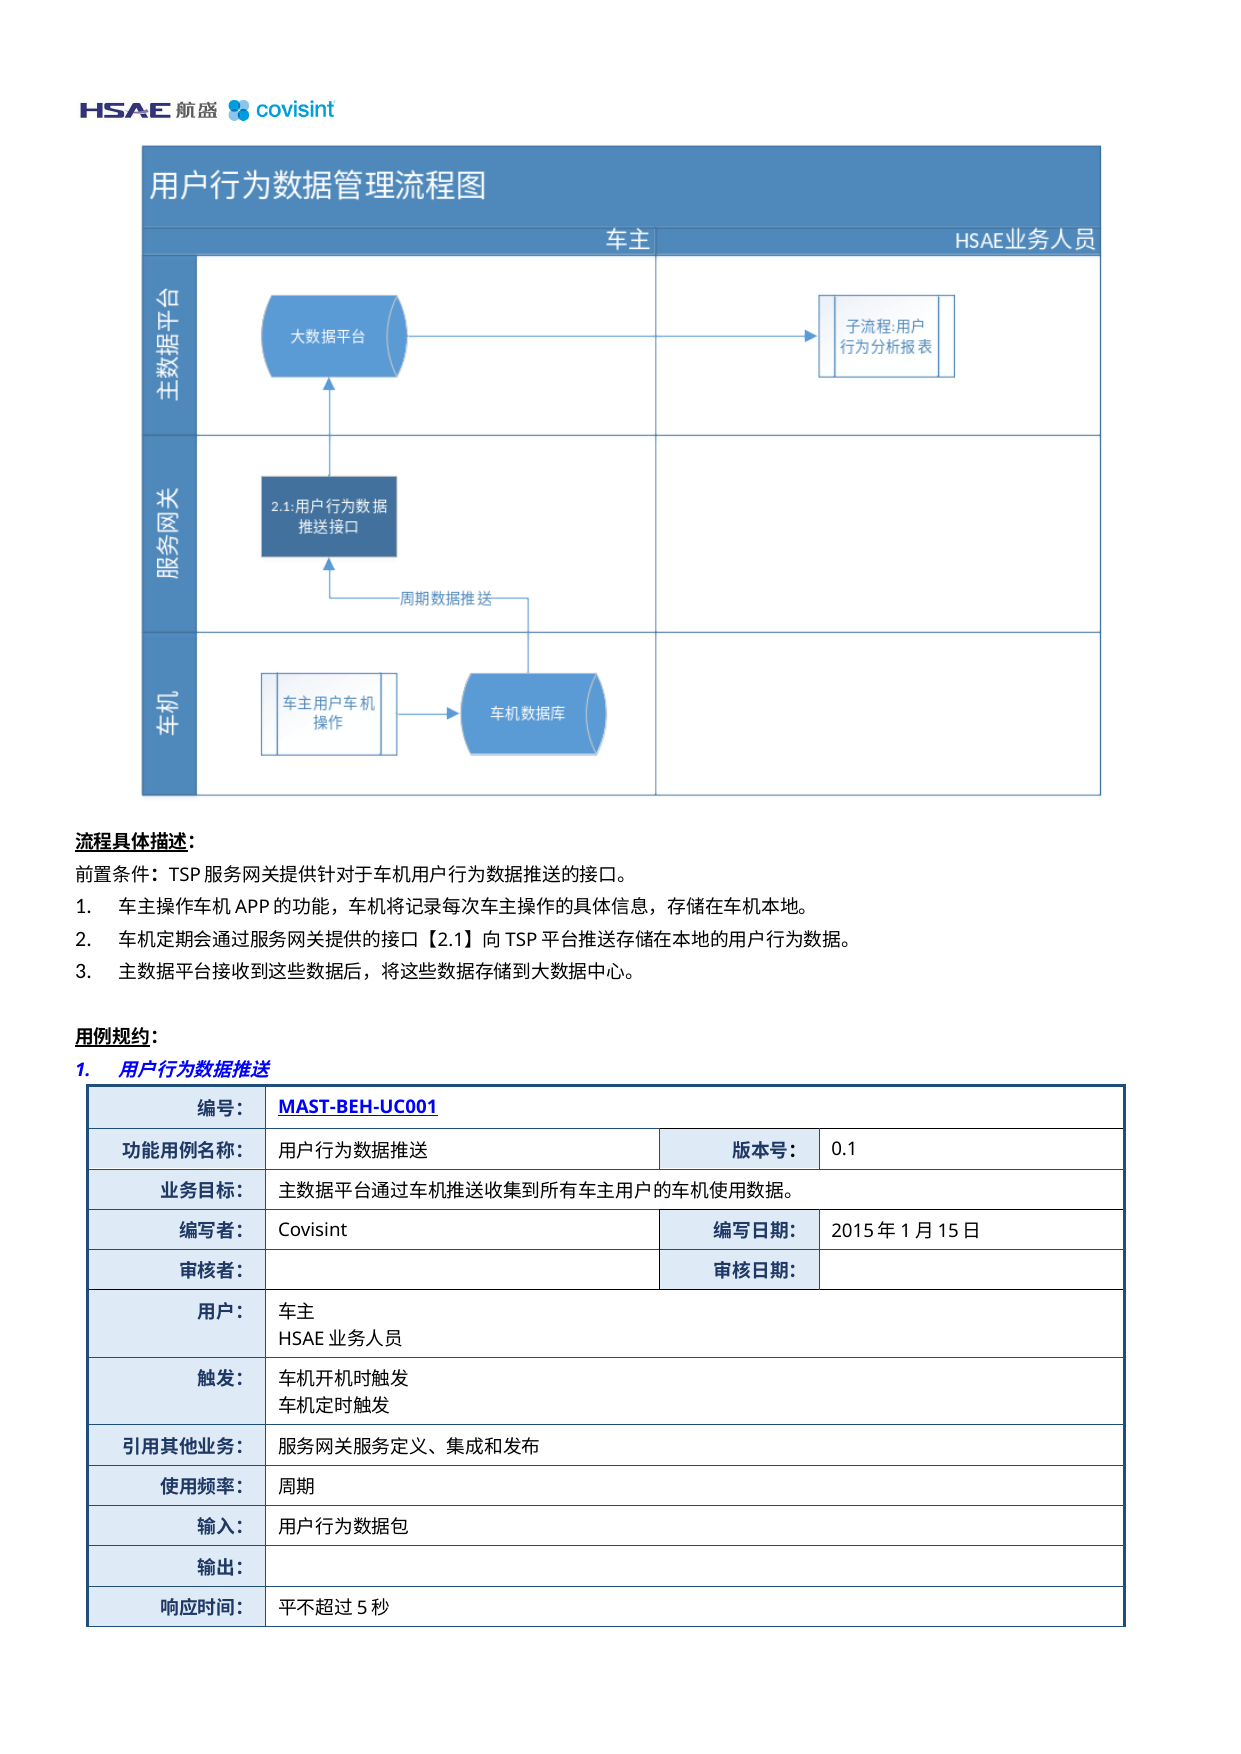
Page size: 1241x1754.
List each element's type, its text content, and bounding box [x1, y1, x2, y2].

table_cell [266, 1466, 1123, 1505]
list 主数据平台接收到这些数据后，将这些数据存储到大数据中心。 [75, 954, 1165, 987]
text 流程具体描述： [75, 824, 1165, 857]
text 用例规约： [75, 1019, 1165, 1052]
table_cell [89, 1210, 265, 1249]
list 车机定期会通过服务网关提供的接口【2.1】向TSP平台推送存储在本地的用户行为数据。 [75, 922, 1165, 954]
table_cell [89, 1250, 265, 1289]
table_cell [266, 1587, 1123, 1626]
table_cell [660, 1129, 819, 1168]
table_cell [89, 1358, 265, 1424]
text 前置条件：TSP服务网关提供针对于车机用户行为数据推送的接口。 [75, 857, 1165, 889]
list 车主操作车机APP的功能，车机将记录每次车主操作的具体信息，存储在车机本地。 [75, 889, 1165, 922]
list 用户行为数据推送 [75, 1052, 1165, 1084]
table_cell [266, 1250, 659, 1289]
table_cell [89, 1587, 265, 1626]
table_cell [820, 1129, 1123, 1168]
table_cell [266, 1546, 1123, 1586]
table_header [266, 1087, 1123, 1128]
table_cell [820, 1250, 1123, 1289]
picture [228, 88, 335, 132]
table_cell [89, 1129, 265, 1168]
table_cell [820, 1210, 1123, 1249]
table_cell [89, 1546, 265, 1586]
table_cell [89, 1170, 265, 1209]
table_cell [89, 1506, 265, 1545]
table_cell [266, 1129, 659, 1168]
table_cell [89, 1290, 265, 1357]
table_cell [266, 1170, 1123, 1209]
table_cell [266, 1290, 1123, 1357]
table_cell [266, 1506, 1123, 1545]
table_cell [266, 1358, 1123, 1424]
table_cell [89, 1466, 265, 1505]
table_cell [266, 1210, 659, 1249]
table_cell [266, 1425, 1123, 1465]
picture [75, 89, 224, 132]
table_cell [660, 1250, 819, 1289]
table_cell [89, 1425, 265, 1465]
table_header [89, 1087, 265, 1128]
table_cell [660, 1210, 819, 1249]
